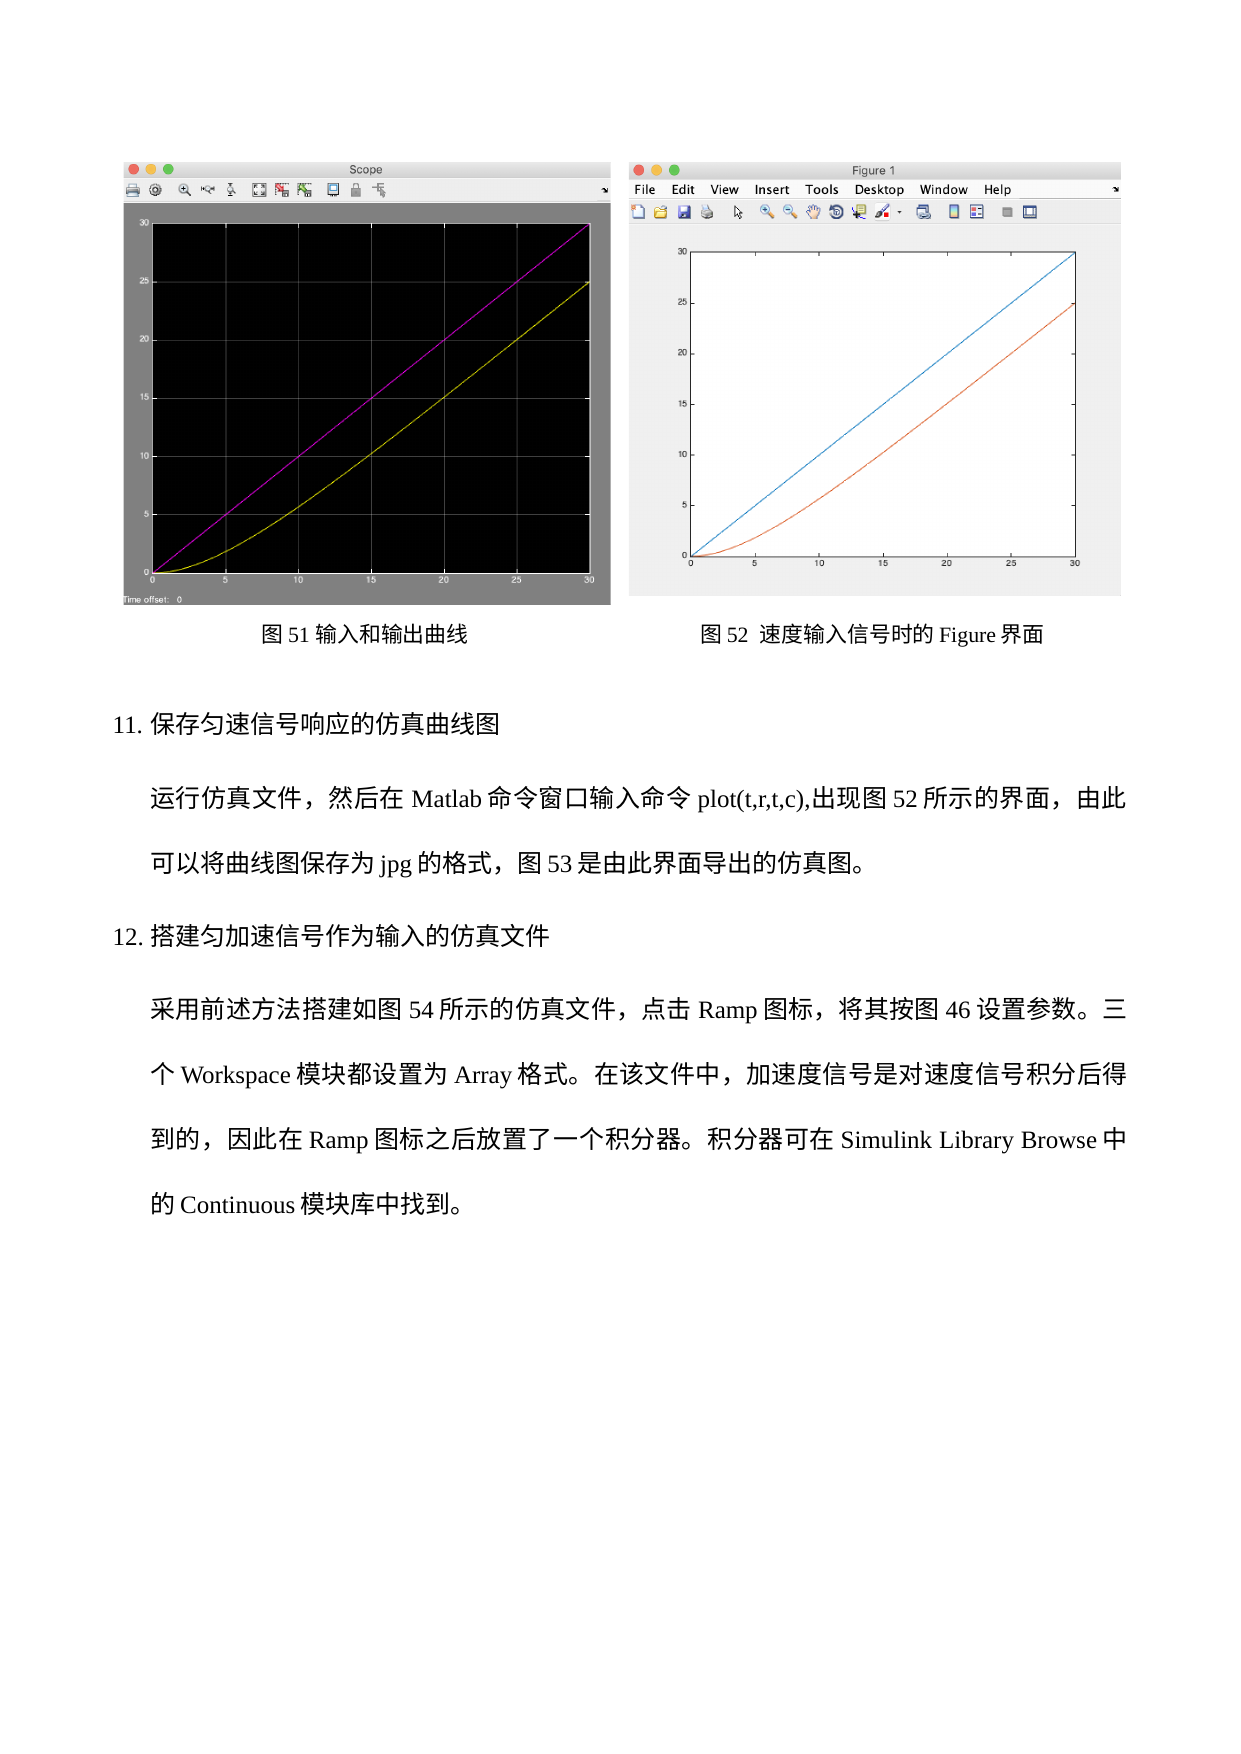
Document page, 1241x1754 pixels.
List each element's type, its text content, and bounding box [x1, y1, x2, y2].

table_header 图51 输入和输出曲线 [113, 162, 617, 649]
table_header 图52 速度输入信号时的Figure界面 [618, 162, 1127, 649]
picture [628, 162, 1121, 596]
list 运行仿真文件，然后在Matlab命令窗口输入命令plot(t,r,t,c),出现图52所示的界面，由此可以将曲线图保存为jpg的格式，图53是由此界面导出的仿真图。 [150, 764, 1128, 894]
list 采用前述方法搭建如图54所示的仿真文件，点击Ramp图标，将其按图46设置参数。三个Workspace模块都设置为Array格式。在该文件中，加速度信号是对速度信号积分后得到的，因此在Ramp图标之后放置了一个积分器。积分器可在Simulink Library Browse中的Continuous模块库中找到。 [150, 975, 1128, 1235]
picture [123, 162, 611, 605]
list 搭建匀加速信号作为输入的仿真文件 [112, 902, 1128, 967]
list 保存匀速信号响应的仿真曲线图 [112, 690, 1128, 755]
